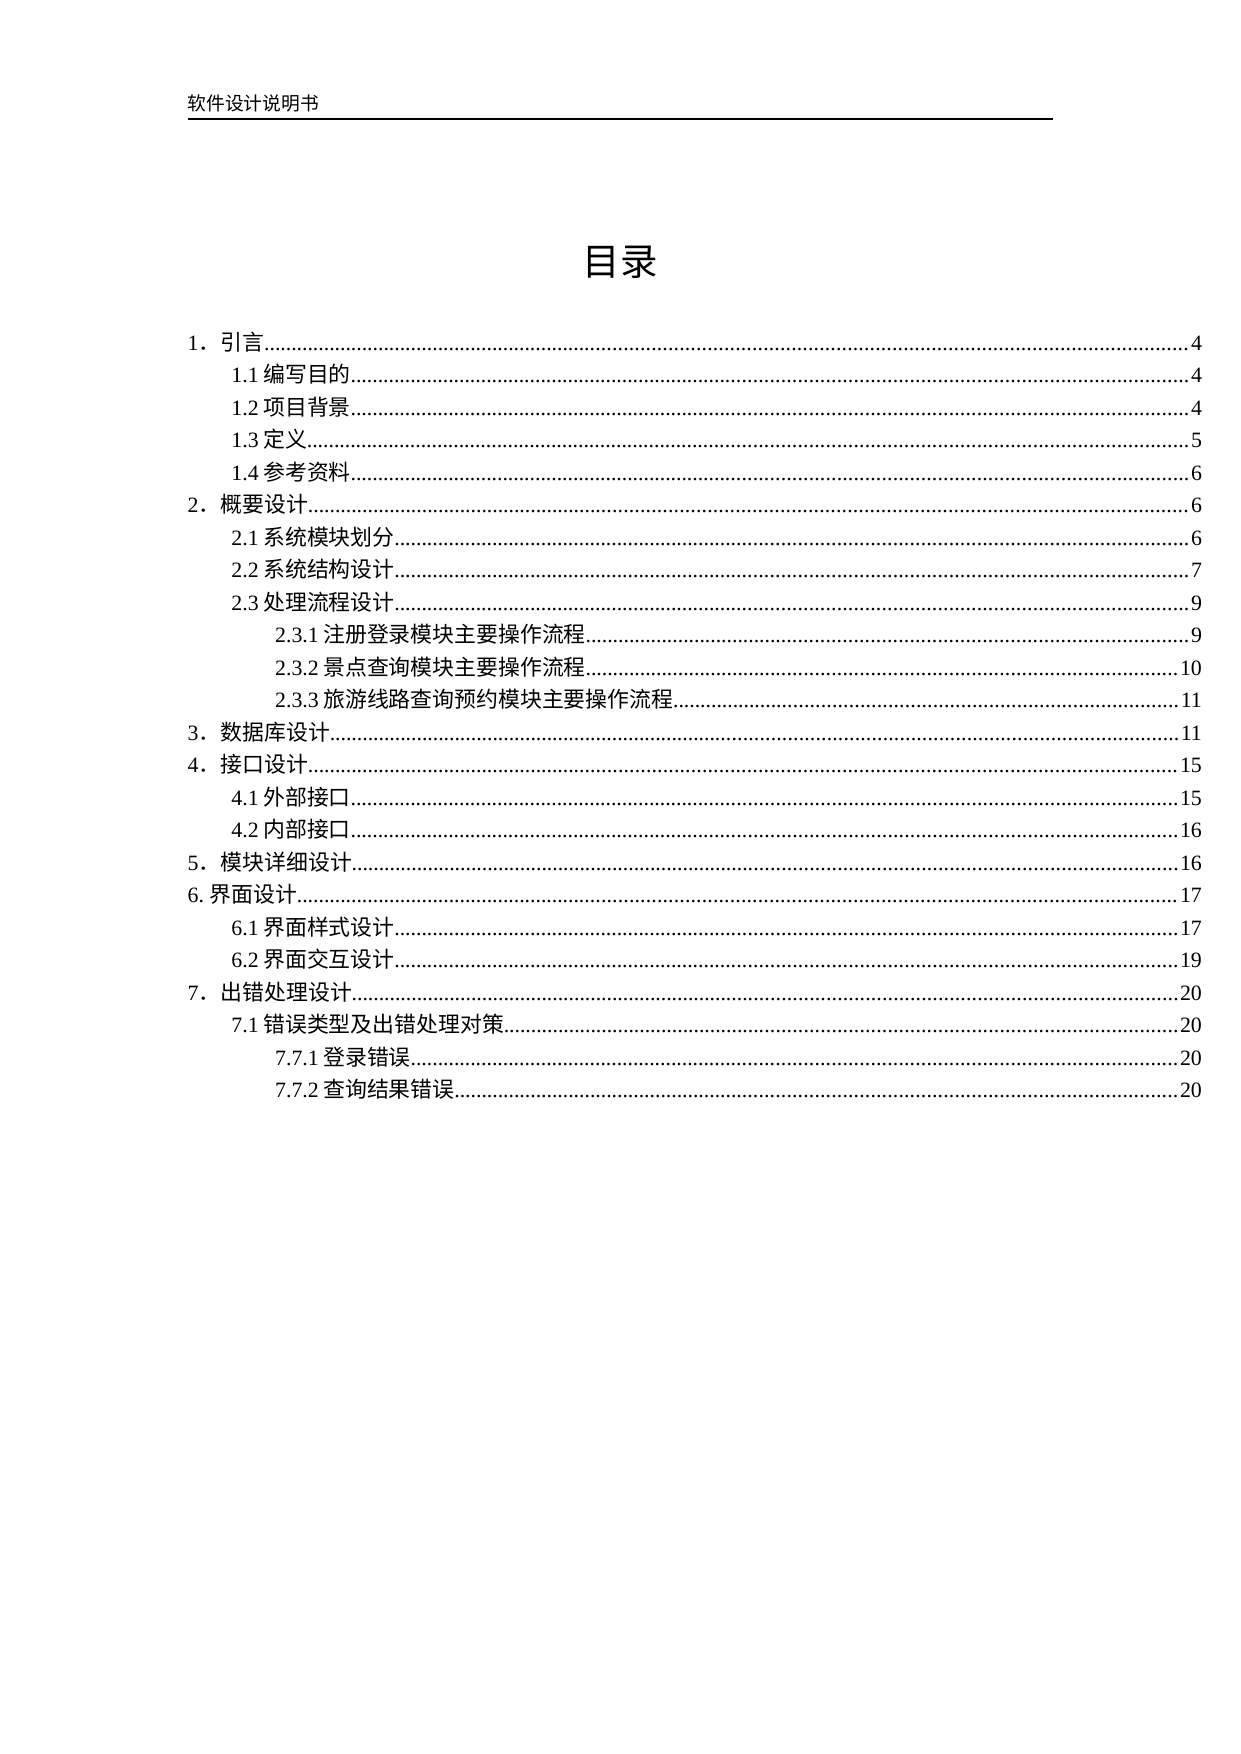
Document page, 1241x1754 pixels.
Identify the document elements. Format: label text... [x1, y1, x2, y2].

text 1.3定义 5 [231, 422, 1053, 454]
text 4.1外部接口 15 [231, 779, 1053, 812]
text 2.3处理流程设计 9 [231, 584, 1053, 617]
text 1.1编写目的 4 [231, 357, 1053, 389]
text 7.7.2查询结果错误 20 [275, 1072, 1053, 1104]
text 7.1错误类型及出错处理对策 20 [231, 1007, 1053, 1039]
text 2．概要设计 6 [187, 487, 1053, 519]
text 4.2内部接口 16 [231, 812, 1053, 844]
text 3．数据库设计 11 [187, 714, 1053, 747]
text 4．接口设计 15 [187, 747, 1053, 779]
text 6.1界面样式设计 17 [231, 909, 1053, 942]
text 2.3.3旅游线路查询预约模块主要操作流程 11 [275, 682, 1053, 714]
text 2.1系统模块划分 6 [231, 519, 1053, 552]
text 5．模块详细设计 16 [187, 844, 1053, 877]
text 7.7.1登录错误 20 [275, 1039, 1053, 1072]
text 2.2系统结构设计 7 [231, 552, 1053, 584]
text 目录 [187, 227, 1053, 292]
text 1.2项目背景 4 [231, 389, 1053, 422]
text 6.2界面交互设计 19 [231, 942, 1053, 974]
text 6. 界面设计 17 [187, 877, 1053, 909]
text 7．出错处理设计 20 [187, 974, 1053, 1007]
text 2.3.1注册登录模块主要操作流程 9 [275, 617, 1053, 649]
text 1.4参考资料 6 [231, 454, 1053, 487]
text 2.3.2景点查询模块主要操作流程 10 [275, 649, 1053, 682]
text 1．引言 4 [187, 324, 1053, 357]
